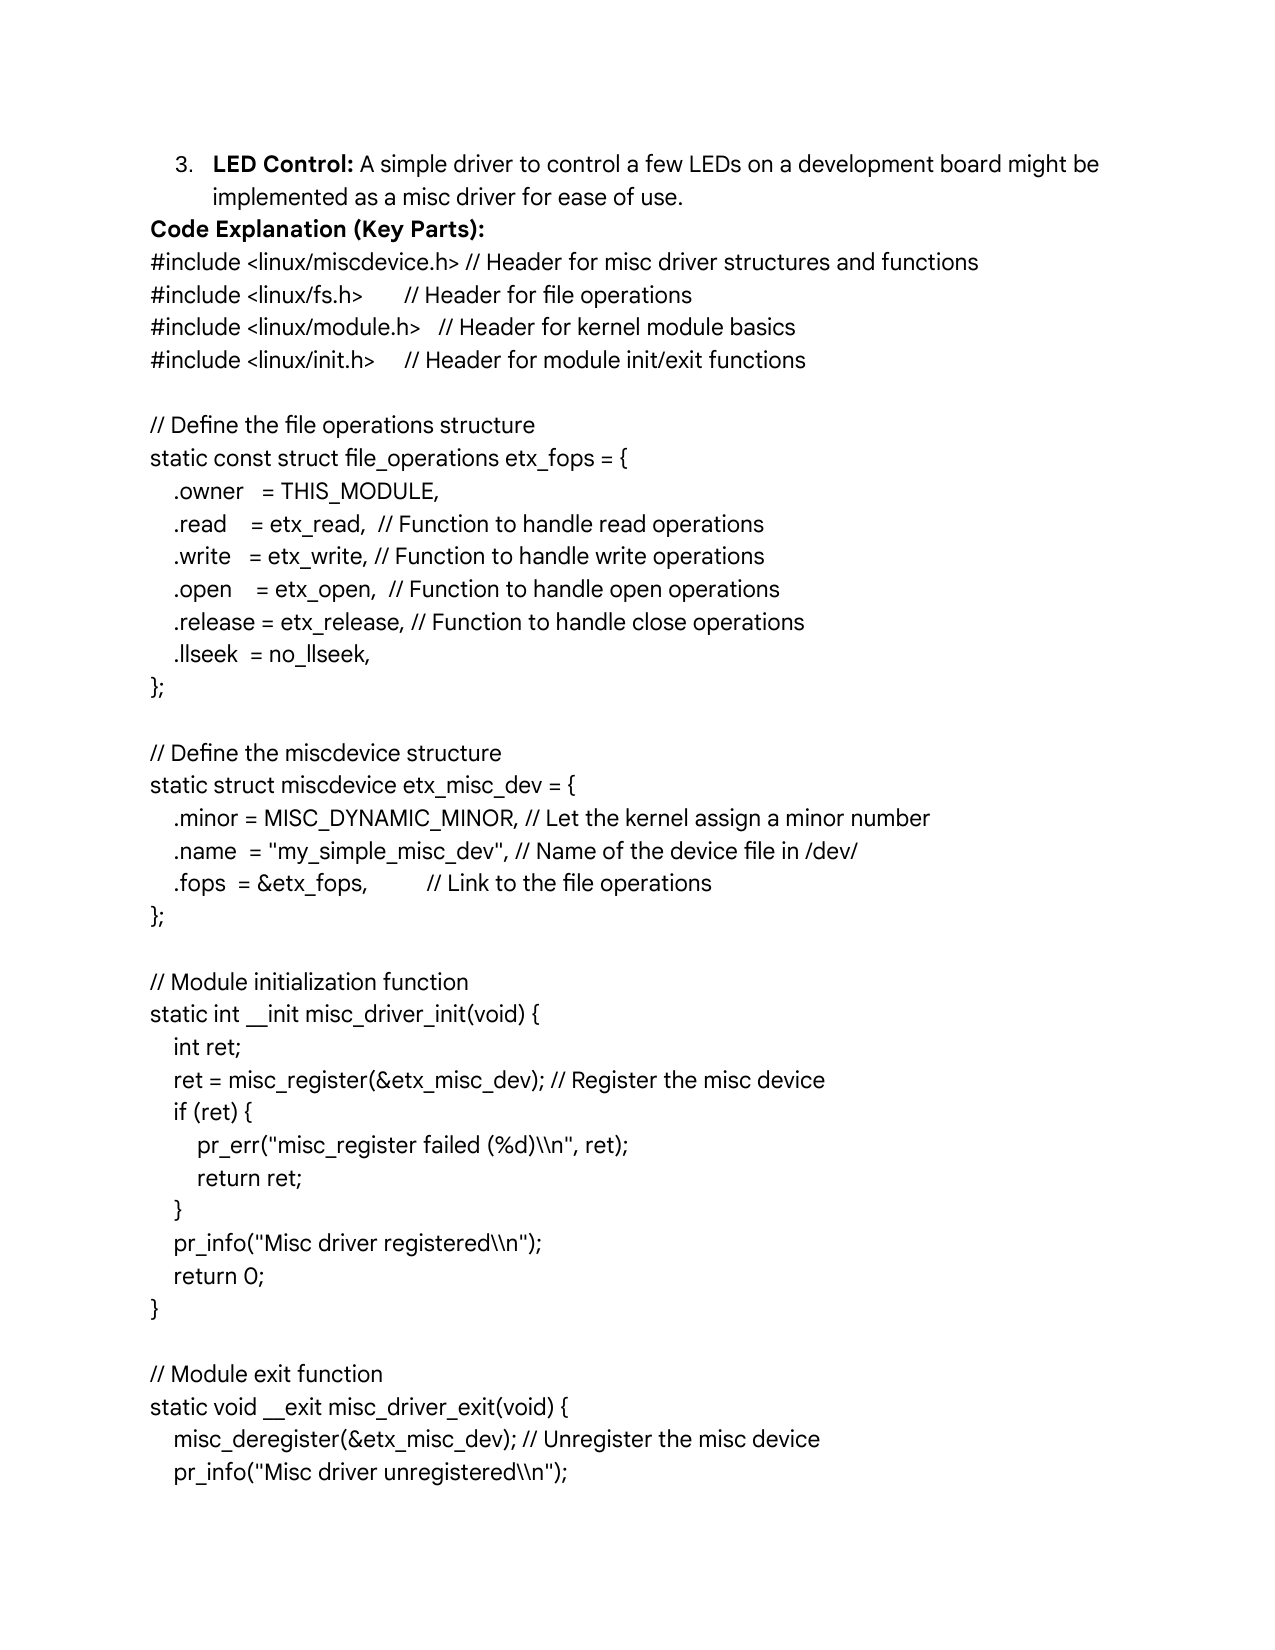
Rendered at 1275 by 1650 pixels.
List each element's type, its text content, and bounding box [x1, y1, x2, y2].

list LED Control: A simple driver to control a few LEDs on a development board might be implemented as a misc driver for ease of use. [175, 150, 1125, 211]
text Code Explanation (Key Parts): [150, 215, 1125, 244]
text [150, 248, 1125, 1487]
